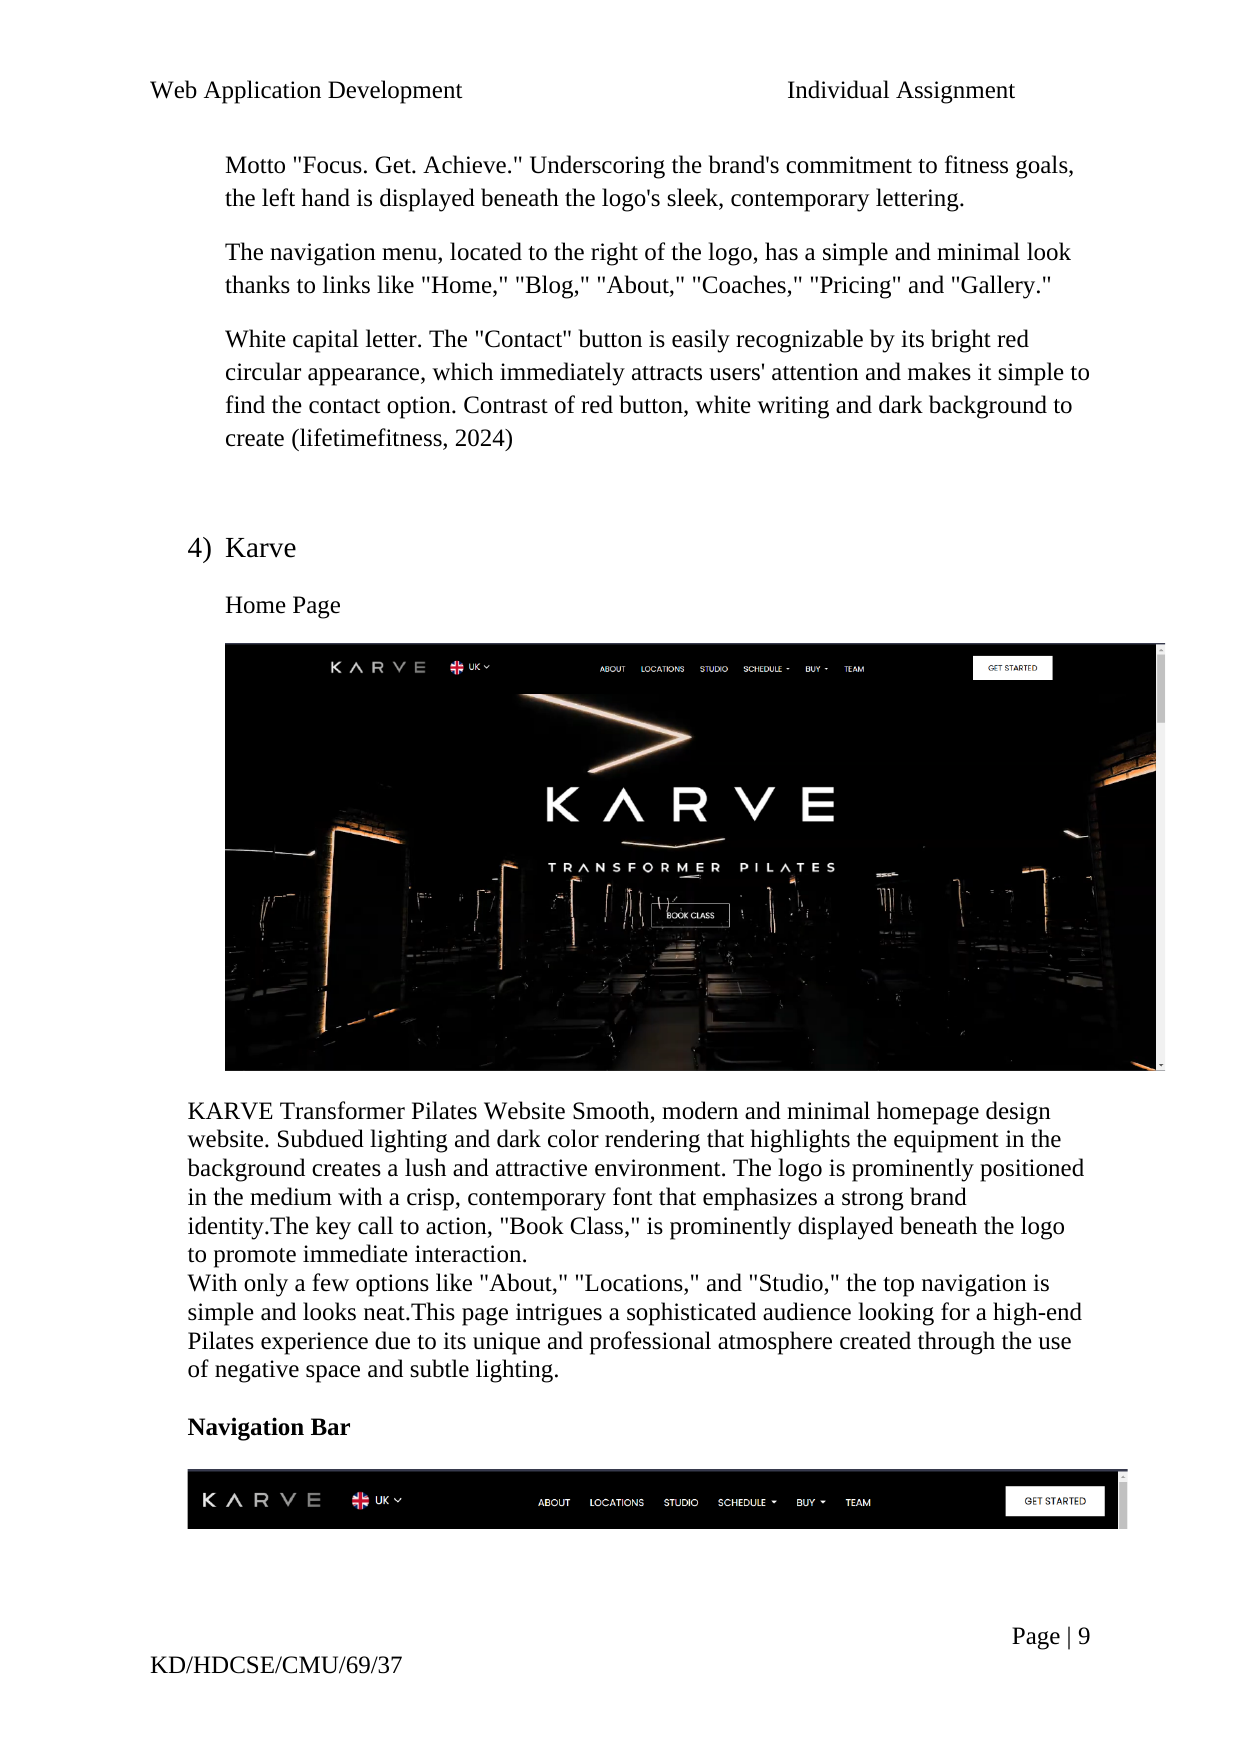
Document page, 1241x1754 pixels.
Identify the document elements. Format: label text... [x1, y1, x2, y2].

text With only a few options like "About," "Locations," and "Studio," the top navigation is simple and looks neat.This page intrigues a sophisticated audience looking for a high-end Pilates experience due to its unique and professional atmosphere created through the use of negative space and subtle lighting. [187, 1268, 1090, 1383]
picture [187, 1469, 1128, 1529]
text KARVE Transformer Pilates Website Smooth, modern and minimal homepage design website. Subdued lighting and dark color rendering that highlights the equipment in the background creates a lush and attractive environment. The logo is prominently positioned in the medium with a crisp, contemporary font that emphasizes a strong brand identity.The key call to action, "Book Class," is prominently displayed beneath the logo to promote immediate interaction. [187, 1096, 1090, 1268]
list Motto "Focus. Get. Achieve." Underscoring the brand's commitment to fitness goals, the left hand is displayed beneath the logo's sleek, contemporary lettering. [225, 150, 1090, 212]
list White capital letter. The "Contact" button is easily recognizable by its bright red circular appearance, which immediately attracts users' attention and makes it simple to find the contact option. Contrast of red button, white writing and dark background to create [225, 324, 1090, 452]
list Home Page [225, 590, 1090, 619]
list Karve [187, 531, 1090, 564]
list The navigation menu, located to the right of the logo, has a simple and minimal look thanks to links like "Home," "Blog," "About," "Coaches," "Pricing" and "Gallery." [225, 237, 1090, 299]
picture [225, 643, 1166, 1071]
text Navigation Bar [187, 1412, 1090, 1441]
